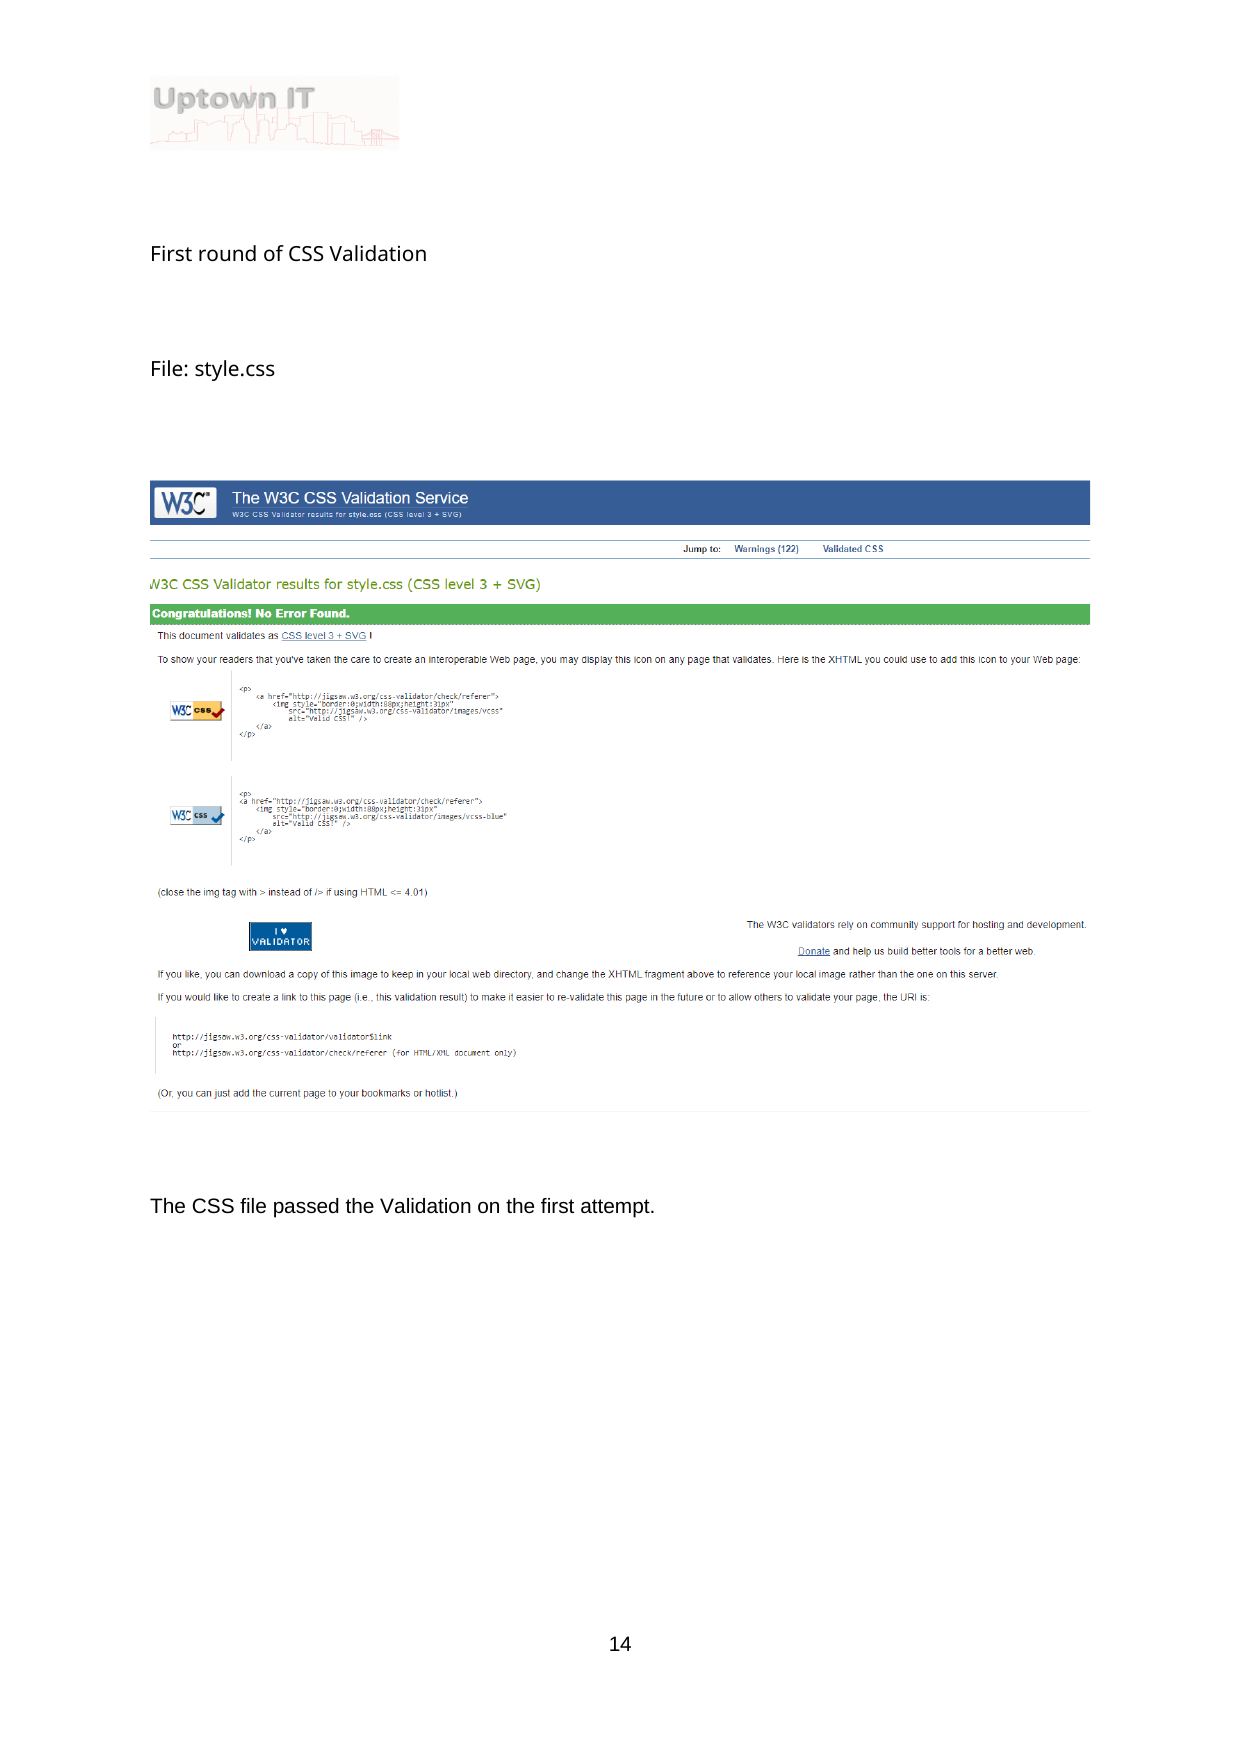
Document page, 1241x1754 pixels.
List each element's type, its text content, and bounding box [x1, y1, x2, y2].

text File: style.css [150, 354, 1090, 383]
text The CSS file passed the Validation on the first attempt. [150, 1194, 1090, 1218]
picture [150, 73, 400, 153]
picture [150, 465, 1091, 1112]
text First round of CSS Validation [150, 239, 1090, 268]
